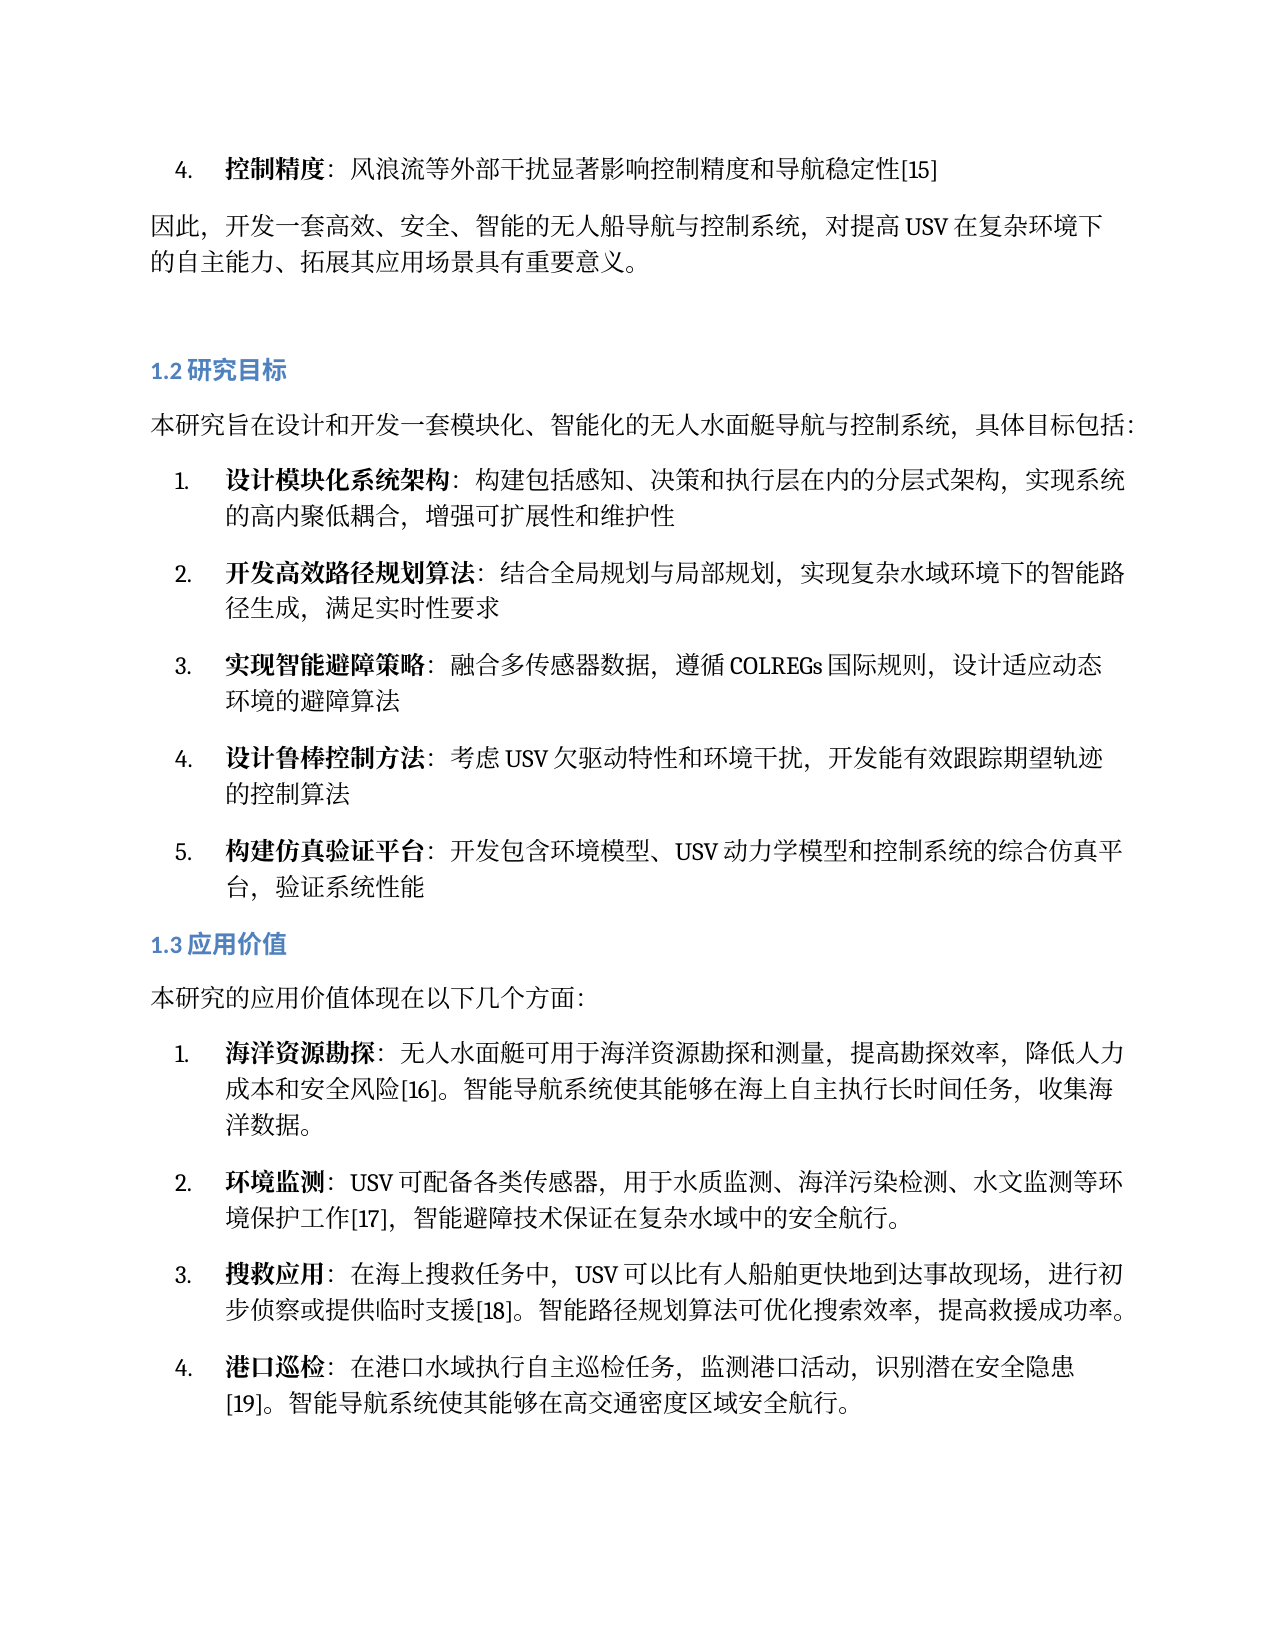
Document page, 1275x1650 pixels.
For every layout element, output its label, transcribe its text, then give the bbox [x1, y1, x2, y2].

list 控制精度：风浪流等外部干扰显著影响控制精度和导航稳定性[15] [175, 150, 1125, 186]
list 港口巡检：在港口水域执行自主巡检任务，监测港口活动，识别潜在安全隐患[19]。智能导航系统使其能够在高交通密度区域安全航行。 [175, 1348, 1125, 1420]
text 本研究旨在设计和开发一套模块化、智能化的无人水面艇导航与控制系统，具体目标包括： [150, 406, 1125, 442]
list 搜救应用：在海上搜救任务中，USV可以比有人船舶更快地到达事故现场，进行初步侦察或提供临时支援[18]。智能路径规划算法可优化搜索效率，提高救援成功率。 [175, 1255, 1125, 1327]
list 设计模块化系统架构：构建包括感知、决策和执行层在内的分层式架构，实现系统的高内聚低耦合，增强可扩展性和维护性 [175, 461, 1125, 532]
list 开发高效路径规划算法：结合全局规划与局部规划，实现复杂水域环境下的智能路径生成，满足实时性要求 [175, 553, 1125, 625]
list 实现智能避障策略：融合多传感器数据，遵循COLREGs国际规则，设计适应动态环境的避障算法 [175, 646, 1125, 718]
text 因此，开发一套高效、安全、智能的无人船导航与控制系统，对提高USV在复杂环境下的自主能力、拓展其应用场景具有重要意义。 [150, 207, 1125, 279]
subtitle 1.2 研究目标 [150, 351, 1125, 387]
list 构建仿真验证平台：开发包含环境模型、USV动力学模型和控制系统的综合仿真平台，验证系统性能 [175, 831, 1125, 903]
list 海洋资源勘探：无人水面艇可用于海洋资源勘探和测量，提高勘探效率，降低人力成本和安全风险[16]。智能导航系统使其能够在海上自主执行长时间任务，收集海洋数据。 [175, 1034, 1125, 1142]
list 设计鲁棒控制方法：考虑USV欠驱动特性和环境干扰，开发能有效跟踪期望轨迹的控制算法 [175, 739, 1125, 811]
text 本研究的应用价值体现在以下几个方面： [150, 979, 1125, 1015]
list 环境监测：USV可配备各类传感器，用于水质监测、海洋污染检测、水文监测等环境保护工作[17]，智能避障技术保证在复杂水域中的安全航行。 [175, 1162, 1125, 1234]
subtitle 1.3 应用价值 [150, 924, 1125, 960]
